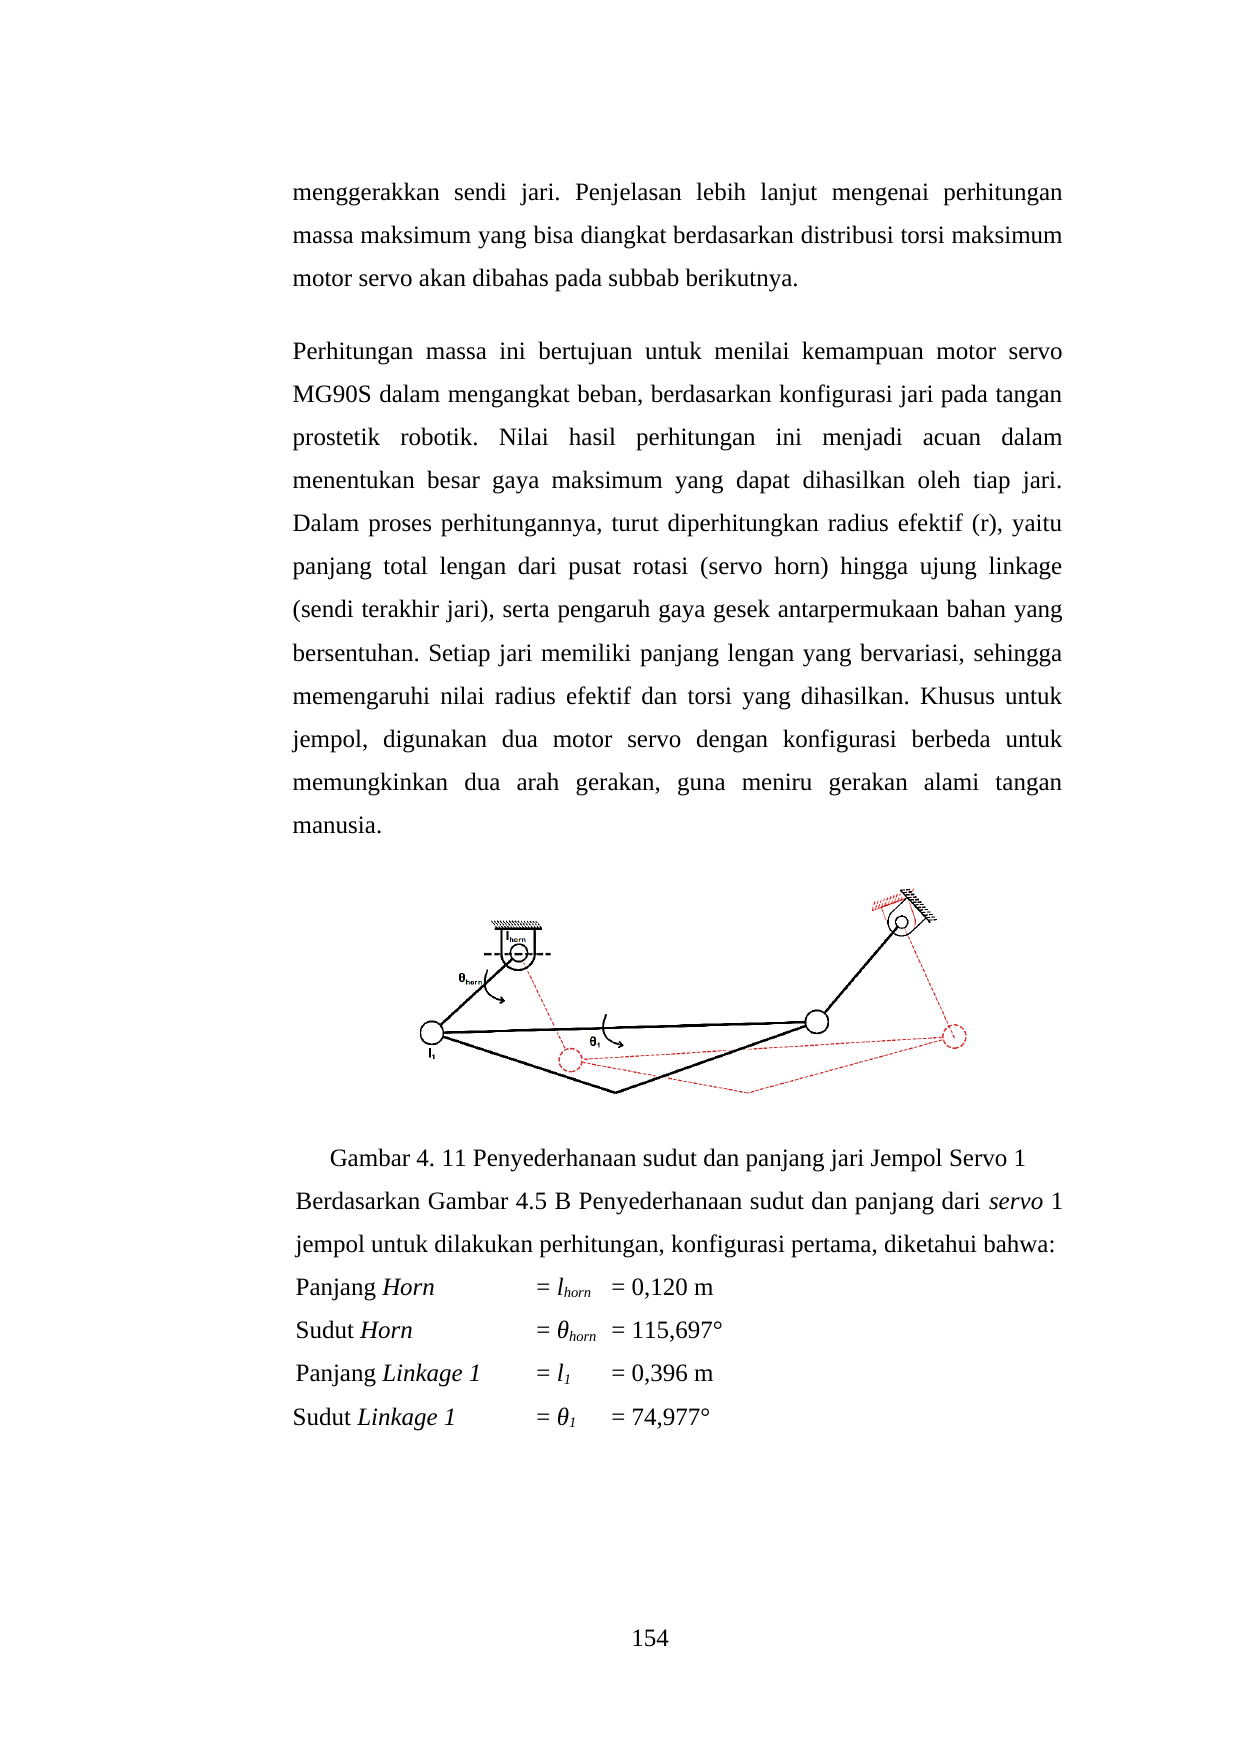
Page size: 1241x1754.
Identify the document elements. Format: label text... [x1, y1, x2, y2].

text Sudut Horn = θhorn = 115,697° [295, 1315, 1063, 1344]
text Perhitungan massa ini bertujuan untuk menilai kemampuan motor servo MG90S dalam mengangkat beban, berdasarkan konfigurasi jari pada tangan prostetik robotik. Nilai hasil perhitungan ini menjadi acuan dalam menentukan besar gaya maksimum yang dapat dihasilkan oleh tiap jari. Dalam proses perhitungannya, turut diperhitungkan radius efektif (r), yaitu panjang total lengan dari pusat rotasi (servo horn) hingga ujung linkage (sendi terakhir jari), serta pengaruh gaya gesek antarpermukaan bahan yang bersentuhan. Setiap jari memiliki panjang lengan yang bervariasi, sehingga memengaruhi nilai radius efektif dan torsi yang dihasilkan. Khusus untuk jempol, digunakan dua motor servo dengan konfigurasi berbeda untuk memungkinkan dua arah gerakan, guna meniru gerakan alami tangan manusia. [292, 336, 1063, 839]
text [292, 177, 1063, 292]
text Sudut Linkage 1 = θ1 = 74,977° [236, 1402, 1063, 1430]
picture [362, 882, 1003, 1100]
text Panjang Linkage 1 = l1 = 0,396 m [295, 1358, 1063, 1387]
text Panjang Horn = lhorn = 0,120 m [295, 1272, 1063, 1301]
text Berdasarkan Gambar 4.5 B Penyederhanaan sudut dan panjang dari servo 1 jempol untuk dilakukan perhitungan, konfigurasi pertama, diketahui bahwa: [295, 1186, 1063, 1258]
